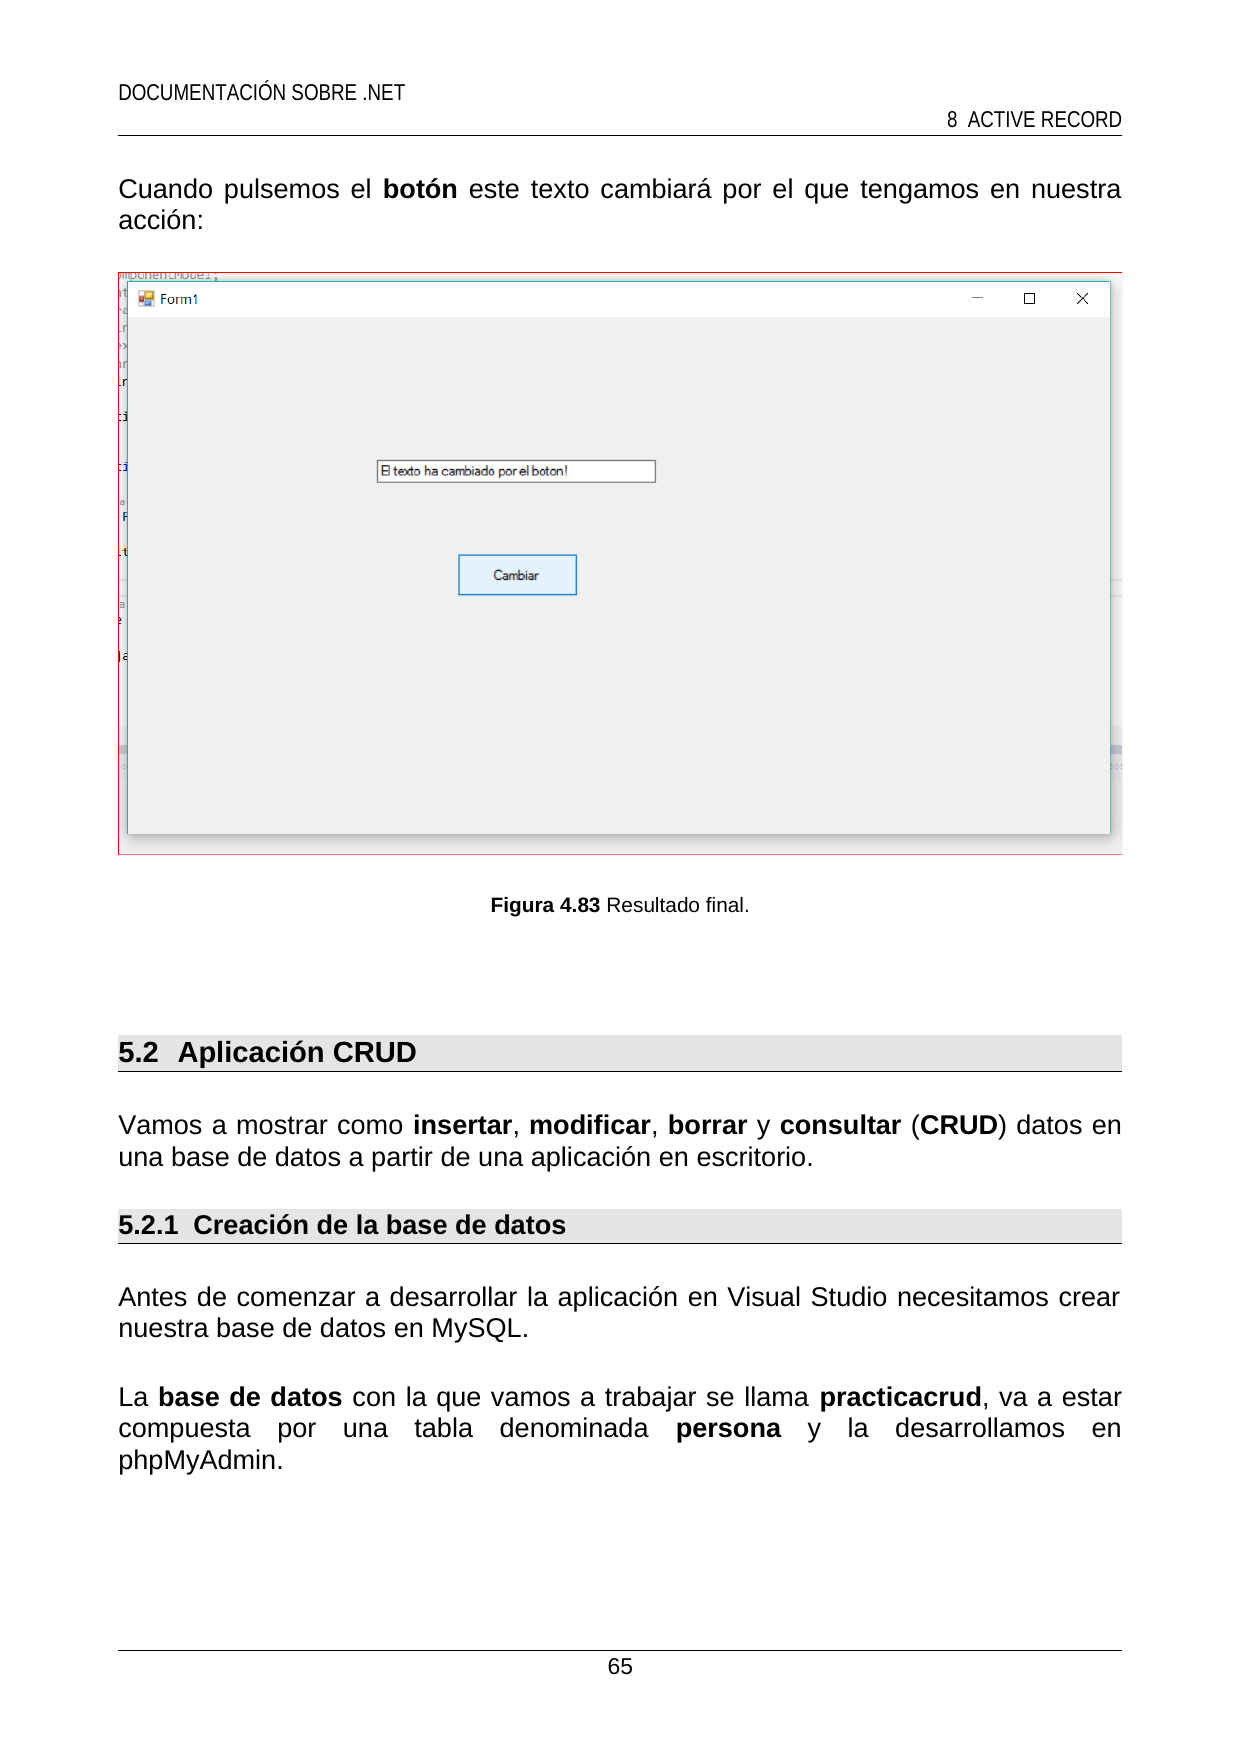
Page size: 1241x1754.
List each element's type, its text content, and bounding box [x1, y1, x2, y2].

text Antes de comenzar a desarrollar la aplicación en Visual Studio necesitamos crear nuestra base de datos en MySQL. [118, 1281, 1122, 1344]
picture [118, 272, 1123, 855]
text Vamos a mostrar como insertar, modificar, borrar y consultar (CRUD) datos en una base de datos a partir de una aplicación en escritorio. [118, 1109, 1122, 1172]
text Cuando pulsemos el botón este texto cambiará por el que tengamos en nuestra acción: [118, 173, 1122, 235]
subtitle Creación de la base de datos [118, 1209, 1122, 1243]
text La base de datos con la que vamos a trabajar se llama practicacrud, va a estar compuesta por una tabla denominada persona y la desarrollamos en phpMyAdmin. [118, 1381, 1122, 1475]
subtitle Aplicación CRUD [118, 1035, 1122, 1071]
